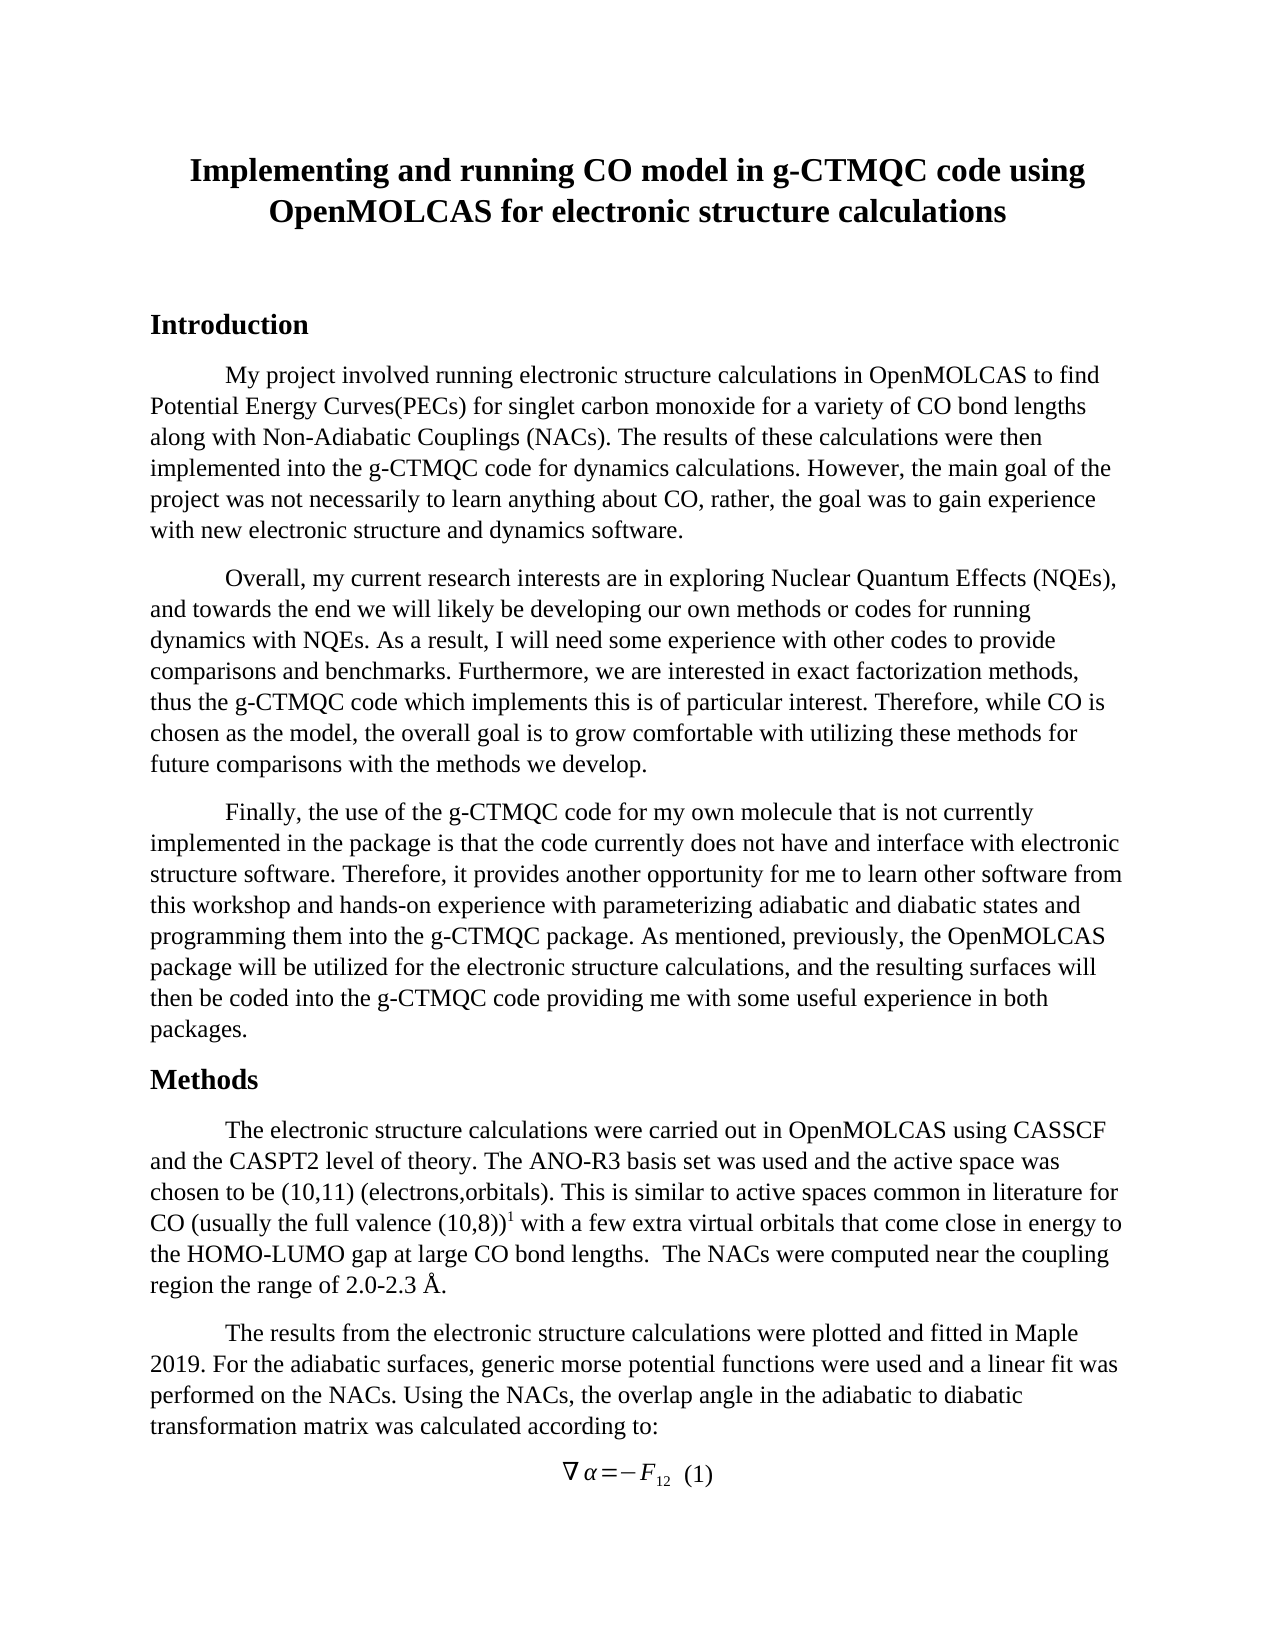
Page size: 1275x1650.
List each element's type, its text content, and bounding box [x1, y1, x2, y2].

text Overall, my current research interests are in exploring Nuclear Quantum Effects (NQEs), and towards the end we will likely be developing our own methods or codes for running dynamics with NQEs. As a result, I will need some experience with other codes to provide comparisons and benchmarks. Furthermore, we are interested in exact factorization methods, thus the g-CTMQC code which implements this is of particular interest. Therefore, while CO is chosen as the model, the overall goal is to grow comfortable with utilizing these methods for future comparisons with the methods we develop. [150, 563, 1125, 778]
text The results from the electronic structure calculations were plotted and fitted in Maple 2019. For the adiabatic surfaces, generic morse potential functions were used and a linear fit was performed on the NACs. Using the NACs, the overlap angle in the adiabatic to diabatic transformation matrix was calculated according to: [150, 1318, 1125, 1440]
text Introduction [150, 307, 1125, 341]
text The electronic structure calculations were carried out in OpenMOLCAS using CASSCF and the CASPT2 level of theory. The ANO-R3 basis set was used and the active space was chosen to be (10,11) (electrons,orbitals). This is similar to active spaces common in literature for CO (usually the full valence (10,8))1 with a few extra virtual orbitals that come close in energy to the HOMO-LUMO gap at large CO bond lengths. The NACs were computed near the coupling region the range of 2.0-2.3 Å. [150, 1115, 1125, 1299]
text Finally, the use of the g-CTMQC code for my own molecule that is not currently implemented in the package is that the code currently does not have and interface with electronic structure software. Therefore, it provides another opportunity for me to learn other software from this workshop and hands-on experience with parameterizing adiabatic and diabatic states and programming them into the g-CTMQC package. As mentioned, previously, the OpenMOLCAS package will be utilized for the electronic structure calculations, and the resulting surfaces will then be coded into the g-CTMQC code providing me with some useful experience in both packages. [150, 797, 1125, 1043]
text Implementing and running CO model in g-CTMQC code using OpenMOLCAS for electronic structure calculations [150, 150, 1125, 230]
text Methods [150, 1062, 1125, 1096]
text My project involved running electronic structure calculations in OpenMOLCAS to find Potential Energy Curves(PECs) for singlet carbon monoxide for a variety of CO bond lengths along with Non-Adiabatic Couplings (NACs). The results of these calculations were then implemented into the g-CTMQC code for dynamics calculations. However, the main goal of the project was not necessarily to learn anything about CO, rather, the goal was to gain experience with new electronic structure and dynamics software. [150, 360, 1125, 544]
text (1) [150, 1459, 1125, 1490]
